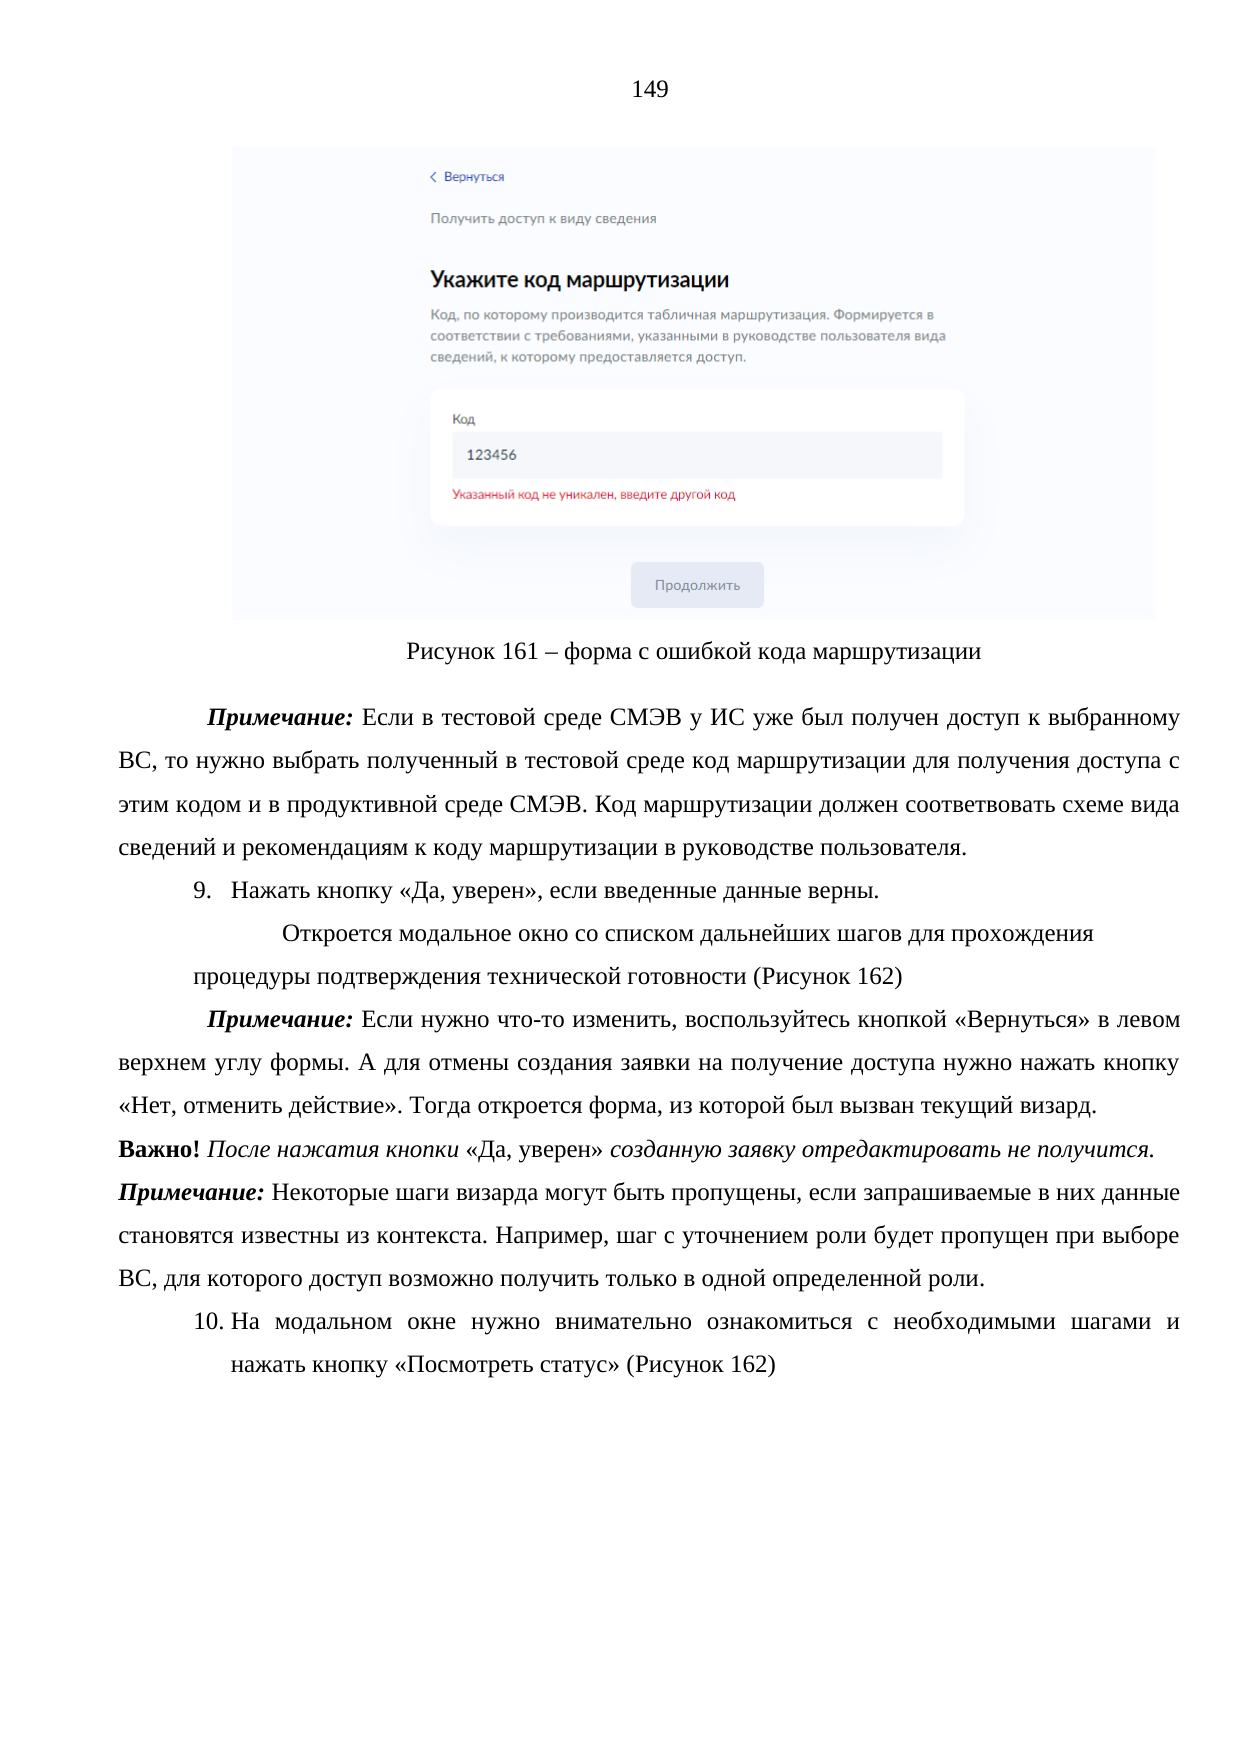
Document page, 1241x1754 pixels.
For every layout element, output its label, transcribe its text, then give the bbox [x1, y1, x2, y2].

list На модальном окне нужно внимательно ознакомиться с необходимыми шагами и нажать кнопку «Посмотреть статус» (Рисунок 162) [193, 1306, 1181, 1378]
picture [232, 147, 1157, 620]
text Примечание: Некоторые шаги визарда могут быть пропущены, если запрашиваемые в них данные становятся известны из контекста. Например, шаг с уточнением роли будет пропущен при выборе ВС, для которого доступ возможно получить только в одной определенной роли. [118, 1177, 1181, 1292]
text Примечание: Если в тестовой среде СМЭВ у ИС уже был получен доступ к выбранному ВС, то нужно выбрать полученный в тестовой среде код маршрутизации для получения доступа с этим кодом и в продуктивной среде СМЭВ. Код маршрутизации должен соответвовать схеме вида сведений и рекомендациям к коду маршрутизации в руководстве пользователя. [118, 702, 1181, 861]
text Примечание: Если нужно что-то изменить, воспользуйтесь кнопкой «Вернуться» в левом верхнем углу формы. А для отмены создания заявки на получение доступа нужно нажать кнопку «Нет, отменить действие». Тогда откроется форма, из которой был вызван текущий визард. [118, 1004, 1181, 1119]
text Рисунок 161 – форма с ошибкой кода маршрутизации [118, 636, 1181, 665]
list Откроется модальное окно со списком дальнейших шагов для прохождения процедуры подтверждения технической готовности (Рисунок 162) [193, 918, 1181, 990]
text Важно! После нажатия кнопки «Да, уверен» созданную заявку отредактировать не получится. [118, 1134, 1181, 1162]
list Нажать кнопку «Да, уверен», если введенные данные верны. [193, 875, 1181, 904]
